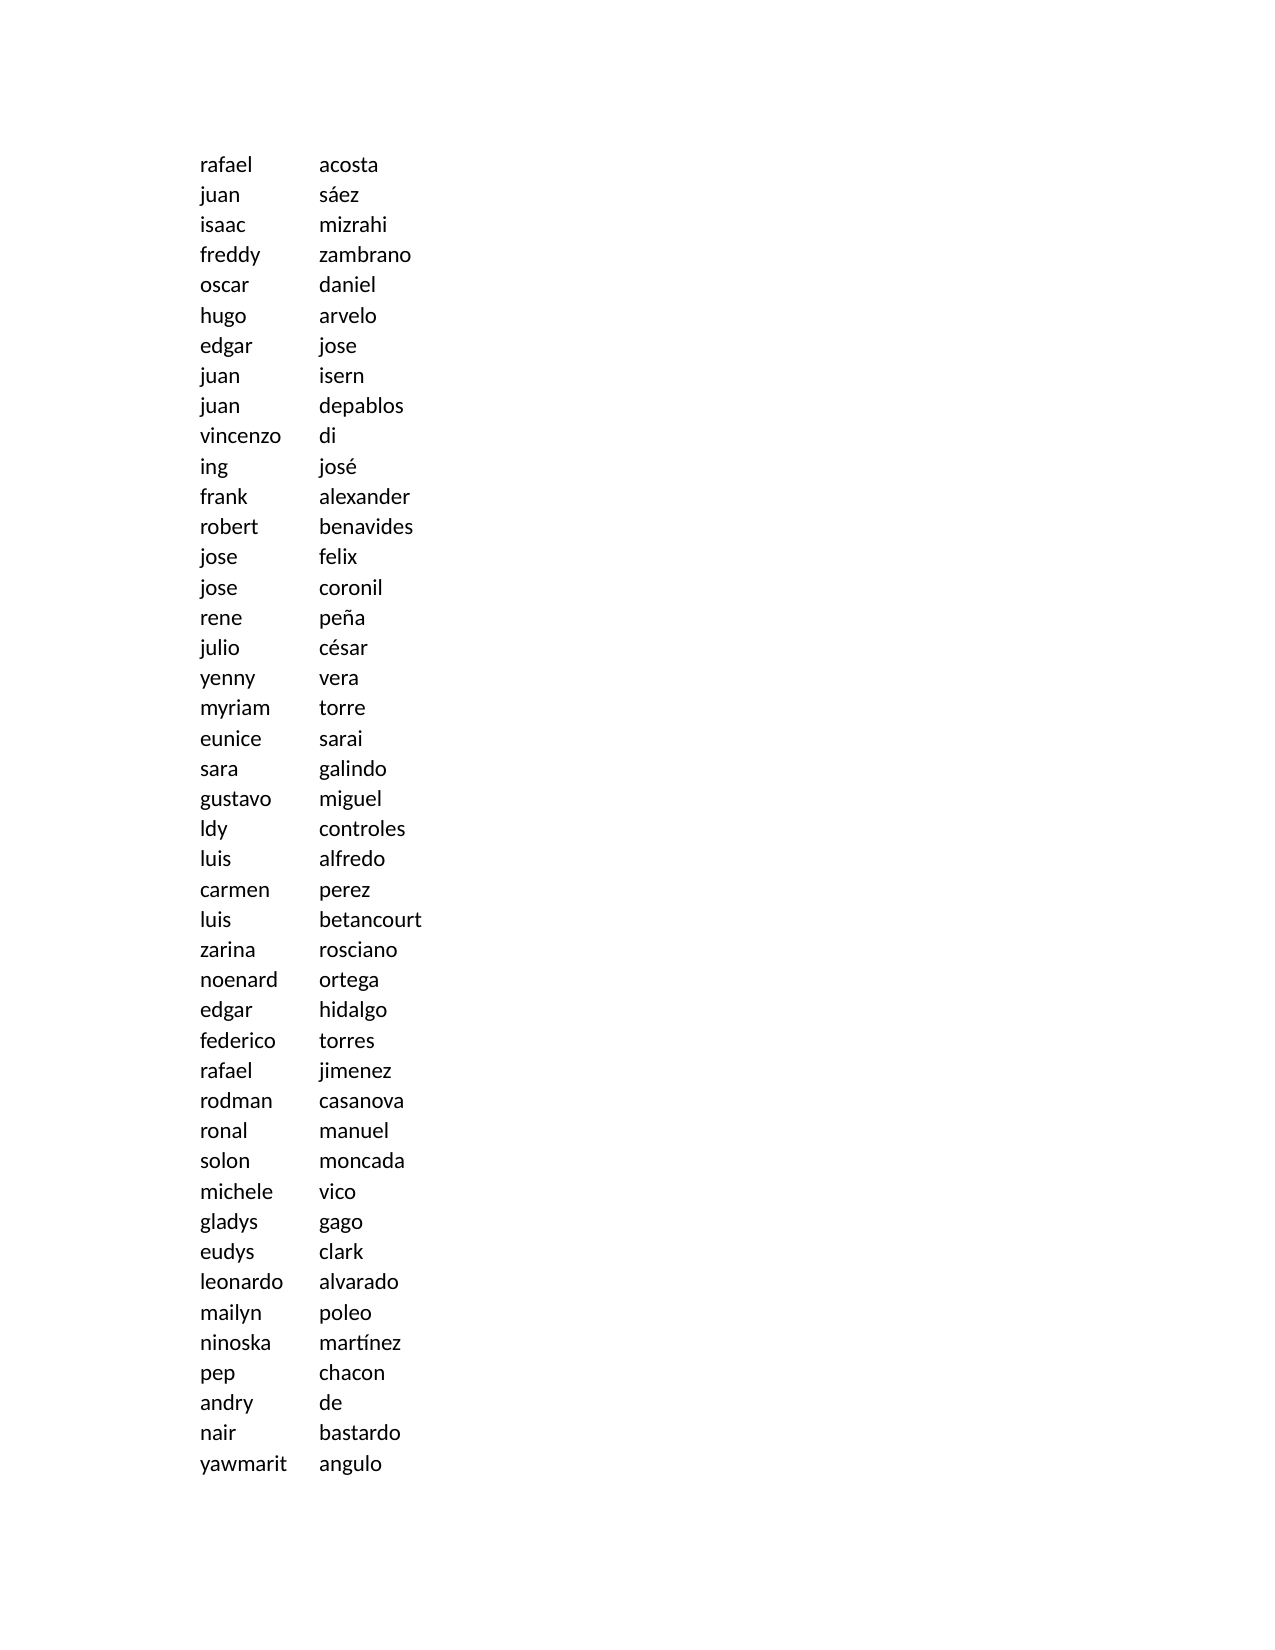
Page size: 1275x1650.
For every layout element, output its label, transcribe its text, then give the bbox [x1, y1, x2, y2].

table_cell robert [189, 510, 308, 540]
table_cell poleo [308, 1296, 460, 1326]
table_cell juan [189, 389, 308, 419]
table_cell rene [189, 601, 308, 631]
table_cell sara [189, 752, 308, 782]
table_cell yenny [189, 661, 308, 691]
table_cell daniel [308, 269, 460, 299]
table_cell carmen [189, 873, 308, 903]
table_cell jose [189, 540, 308, 571]
table_cell hidalgo [308, 994, 460, 1024]
table_cell coronil [308, 571, 460, 601]
table_cell rafael [189, 148, 308, 178]
table_cell julio [189, 631, 308, 661]
table_cell ronal [189, 1114, 308, 1144]
table_cell felix [308, 540, 460, 571]
table_cell mailyn [189, 1296, 308, 1326]
table_cell casanova [308, 1084, 460, 1114]
table_cell michele [189, 1175, 308, 1205]
table_cell jose [189, 571, 308, 601]
table_cell manuel [308, 1114, 460, 1144]
table_cell noenard [189, 963, 308, 993]
table_cell luis [189, 843, 308, 873]
table_cell gago [308, 1205, 460, 1235]
table_cell di [308, 420, 460, 450]
table_cell federico [189, 1024, 308, 1054]
table_cell alfredo [308, 843, 460, 873]
table_cell depablos [308, 389, 460, 419]
table_cell freddy [189, 238, 308, 268]
table_cell galindo [308, 752, 460, 782]
table_cell jose [308, 329, 460, 359]
table_cell benavides [308, 510, 460, 540]
table_cell zambrano [308, 238, 460, 268]
table_cell gladys [189, 1205, 308, 1235]
table_cell vera [308, 661, 460, 691]
table_cell de [308, 1386, 460, 1416]
table_cell yawmarith [189, 1447, 308, 1477]
table_cell mizrahi [308, 208, 460, 238]
table_cell césar [308, 631, 460, 661]
table_cell vico [308, 1175, 460, 1205]
table_cell sarai [308, 722, 460, 752]
table_cell luis [189, 903, 308, 933]
table_cell solon [189, 1145, 308, 1175]
table_cell torres [308, 1024, 460, 1054]
table_cell perez [308, 873, 460, 903]
table_cell myriam [189, 691, 308, 722]
table_cell nair [189, 1416, 308, 1447]
table_cell hugo [189, 299, 308, 329]
table_cell ing [189, 450, 308, 480]
table_cell leonardo [189, 1265, 308, 1296]
table_cell moncada [308, 1145, 460, 1175]
table_cell juan [189, 178, 308, 208]
table_cell edgar [189, 994, 308, 1024]
table_cell isaac [189, 208, 308, 238]
table_cell oscar [189, 269, 308, 299]
table_cell josé [308, 450, 460, 480]
table_cell arvelo [308, 299, 460, 329]
table_cell zarina [189, 933, 308, 963]
table_cell eudys [189, 1235, 308, 1265]
table_cell betancourt [308, 903, 460, 933]
table_cell jimenez [308, 1054, 460, 1084]
table_cell martínez [308, 1326, 460, 1356]
table_cell controles [308, 812, 460, 842]
table_cell edgar [189, 329, 308, 359]
table_cell ortega [308, 963, 460, 993]
table_cell miguel [308, 782, 460, 812]
table_cell rafael [189, 1054, 308, 1084]
table_cell isern [308, 359, 460, 389]
table_cell andry [189, 1386, 308, 1416]
table_cell peña [308, 601, 460, 631]
table_cell pep [189, 1356, 308, 1386]
table_cell eunice [189, 722, 308, 752]
table_cell frank [189, 480, 308, 510]
table_cell bastardo [308, 1416, 460, 1447]
table_cell clark [308, 1235, 460, 1265]
table_cell ldy [189, 812, 308, 842]
table_cell alexander [308, 480, 460, 510]
table_cell sáez [308, 178, 460, 208]
table_cell chacon [308, 1356, 460, 1386]
table_cell alvarado [308, 1265, 460, 1296]
table_cell acosta [308, 148, 460, 178]
table_cell angulo [308, 1447, 460, 1477]
table_cell rosciano [308, 933, 460, 963]
table_cell ninoska [189, 1326, 308, 1356]
table_cell vincenzo [189, 420, 308, 450]
table_cell gustavo [189, 782, 308, 812]
table_cell rodman [189, 1084, 308, 1114]
table_cell juan [189, 359, 308, 389]
table_cell torre [308, 691, 460, 722]
